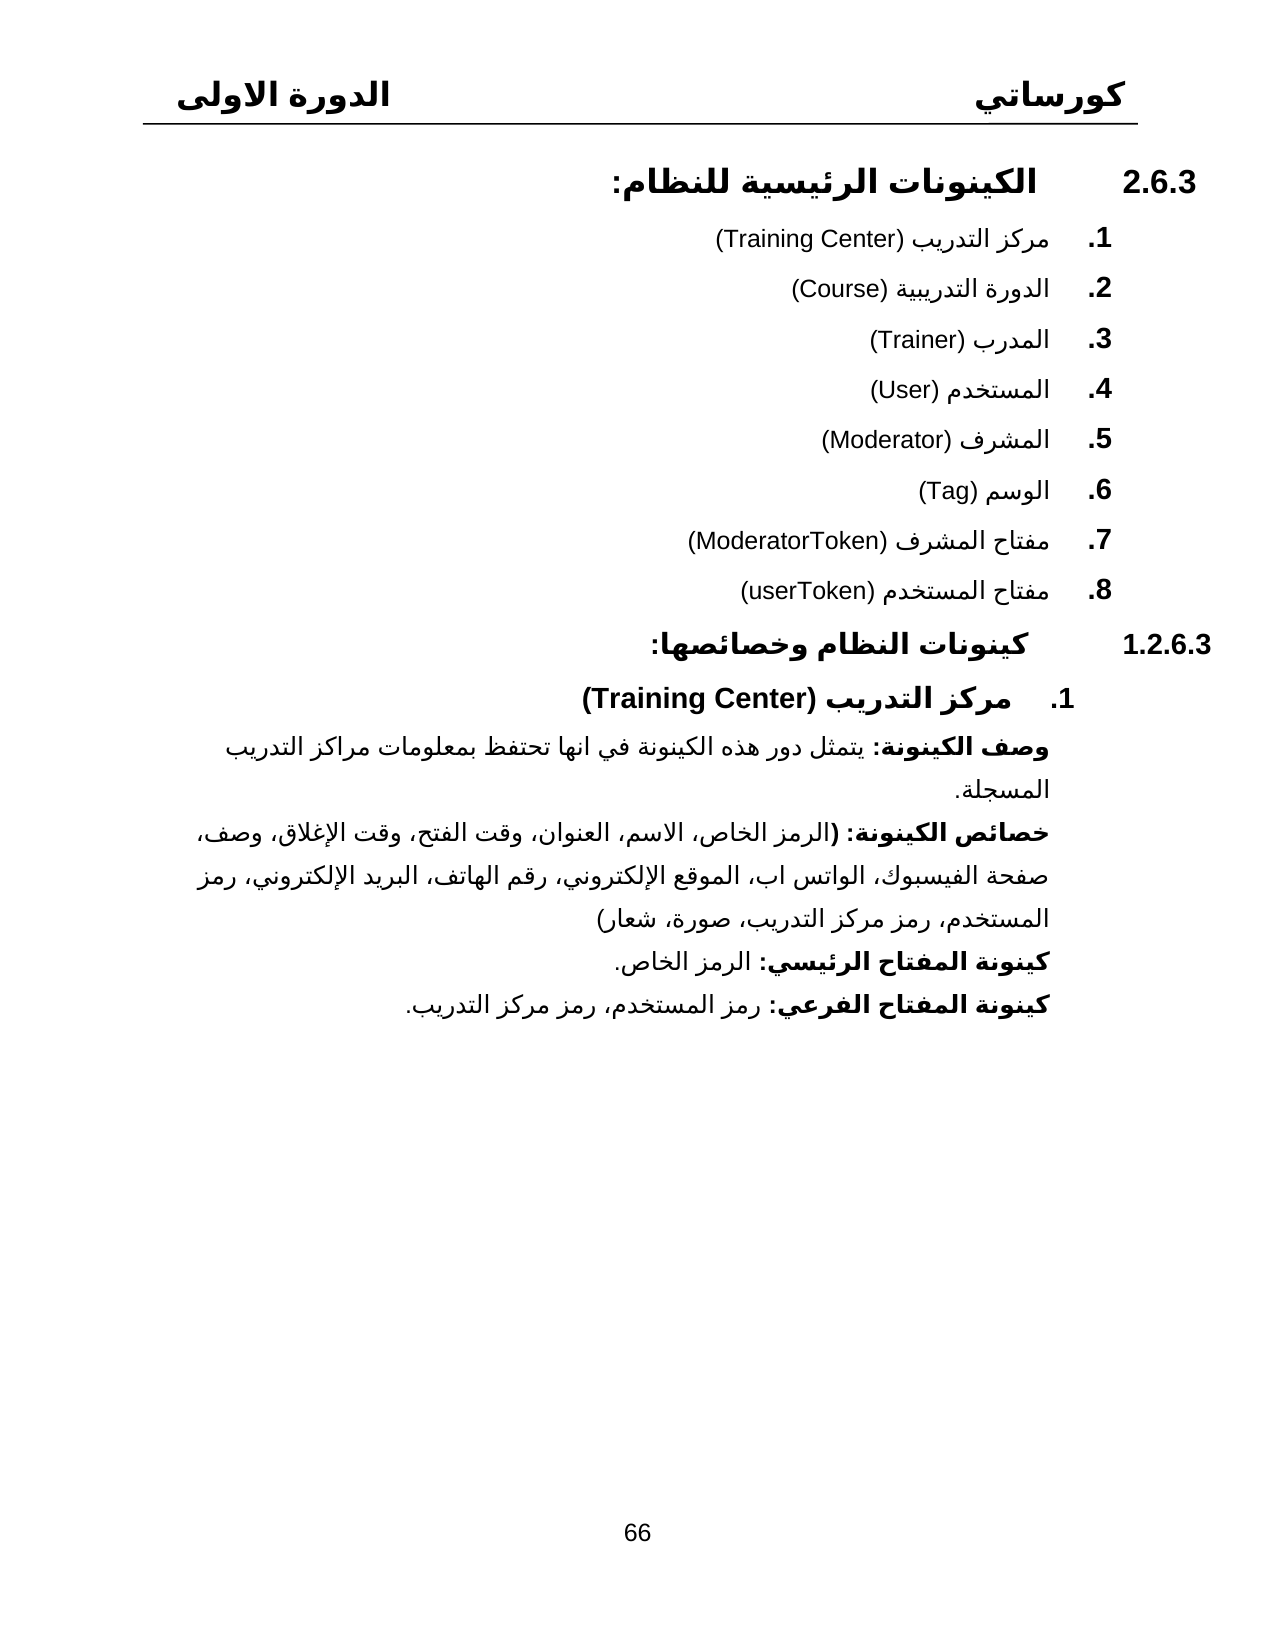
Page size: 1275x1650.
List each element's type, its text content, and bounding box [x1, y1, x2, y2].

list مفتاح المستخدم (userToken) [150, 572, 1087, 606]
subtitle الكينونات الرئيسية للنظام: [150, 162, 1122, 201]
list المشرف (Moderator) [150, 421, 1087, 455]
list المستخدم (User) [150, 371, 1087, 404]
list الدورة التدريبية (Course) [150, 270, 1087, 304]
text كينونة المفتاح الفرعي: رمز المستخدم، رمز مركز التدريب. [150, 990, 1050, 1019]
subtitle مركز التدريب (Training Center) [150, 681, 1050, 715]
text وصف الكينونة: يتمثل دور هذه الكينونة في انها تحتفظ بمعلومات مراكز التدريب المسجلة. [150, 732, 1050, 803]
list مفتاح المشرف (ModeratorToken) [150, 522, 1087, 556]
text خصائص الكينونة: (الرمز الخاص، الاسم، العنوان، وقت الفتح، وقت الإغلاق، وصف، صفحة الفيسبوك، الواتس اب، الموقع الإلكتروني، رقم الهاتف، البريد الإلكتروني، رمز المستخدم، رمز مركز التدريب، صورة، شعار) [150, 818, 1050, 933]
subtitle كينونات النظام وخصائصها: [150, 627, 1122, 660]
list المدرب (Trainer) [150, 321, 1087, 354]
text كينونة المفتاح الرئيسي: الرمز الخاص. [150, 947, 1050, 976]
list الوسم (Tag) [150, 472, 1087, 505]
list مركز التدريب (Training Center) [150, 220, 1087, 254]
